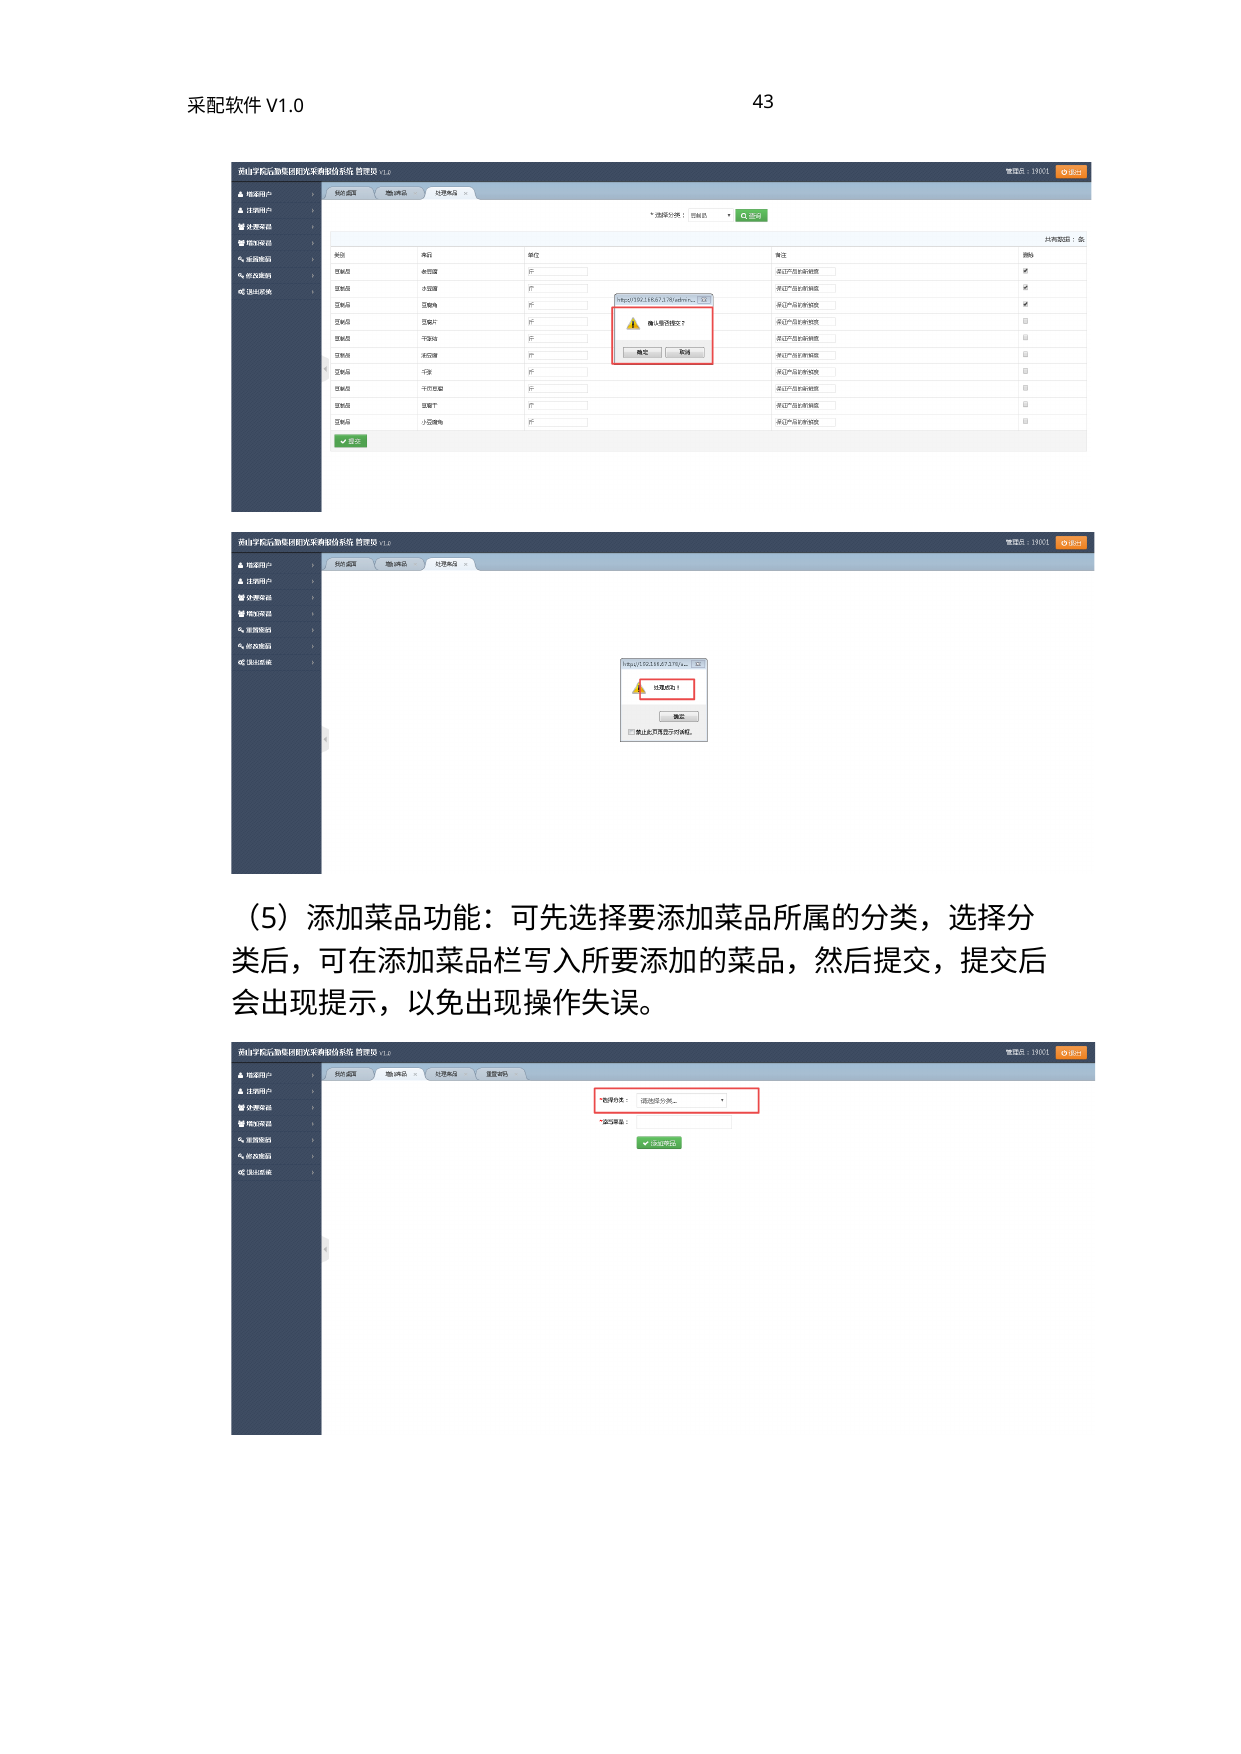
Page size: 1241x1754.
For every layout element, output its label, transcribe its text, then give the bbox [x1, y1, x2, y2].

picture [231, 1042, 1096, 1435]
picture [231, 532, 1095, 874]
list 添加菜品功能：可先选择要添加菜品所属的分类，选择分类后，可在添加菜品栏写入所要添加的菜品，然后提交，提交后会出现提示，以免出现操作失误。 [231, 895, 1053, 1022]
picture [231, 162, 1092, 512]
